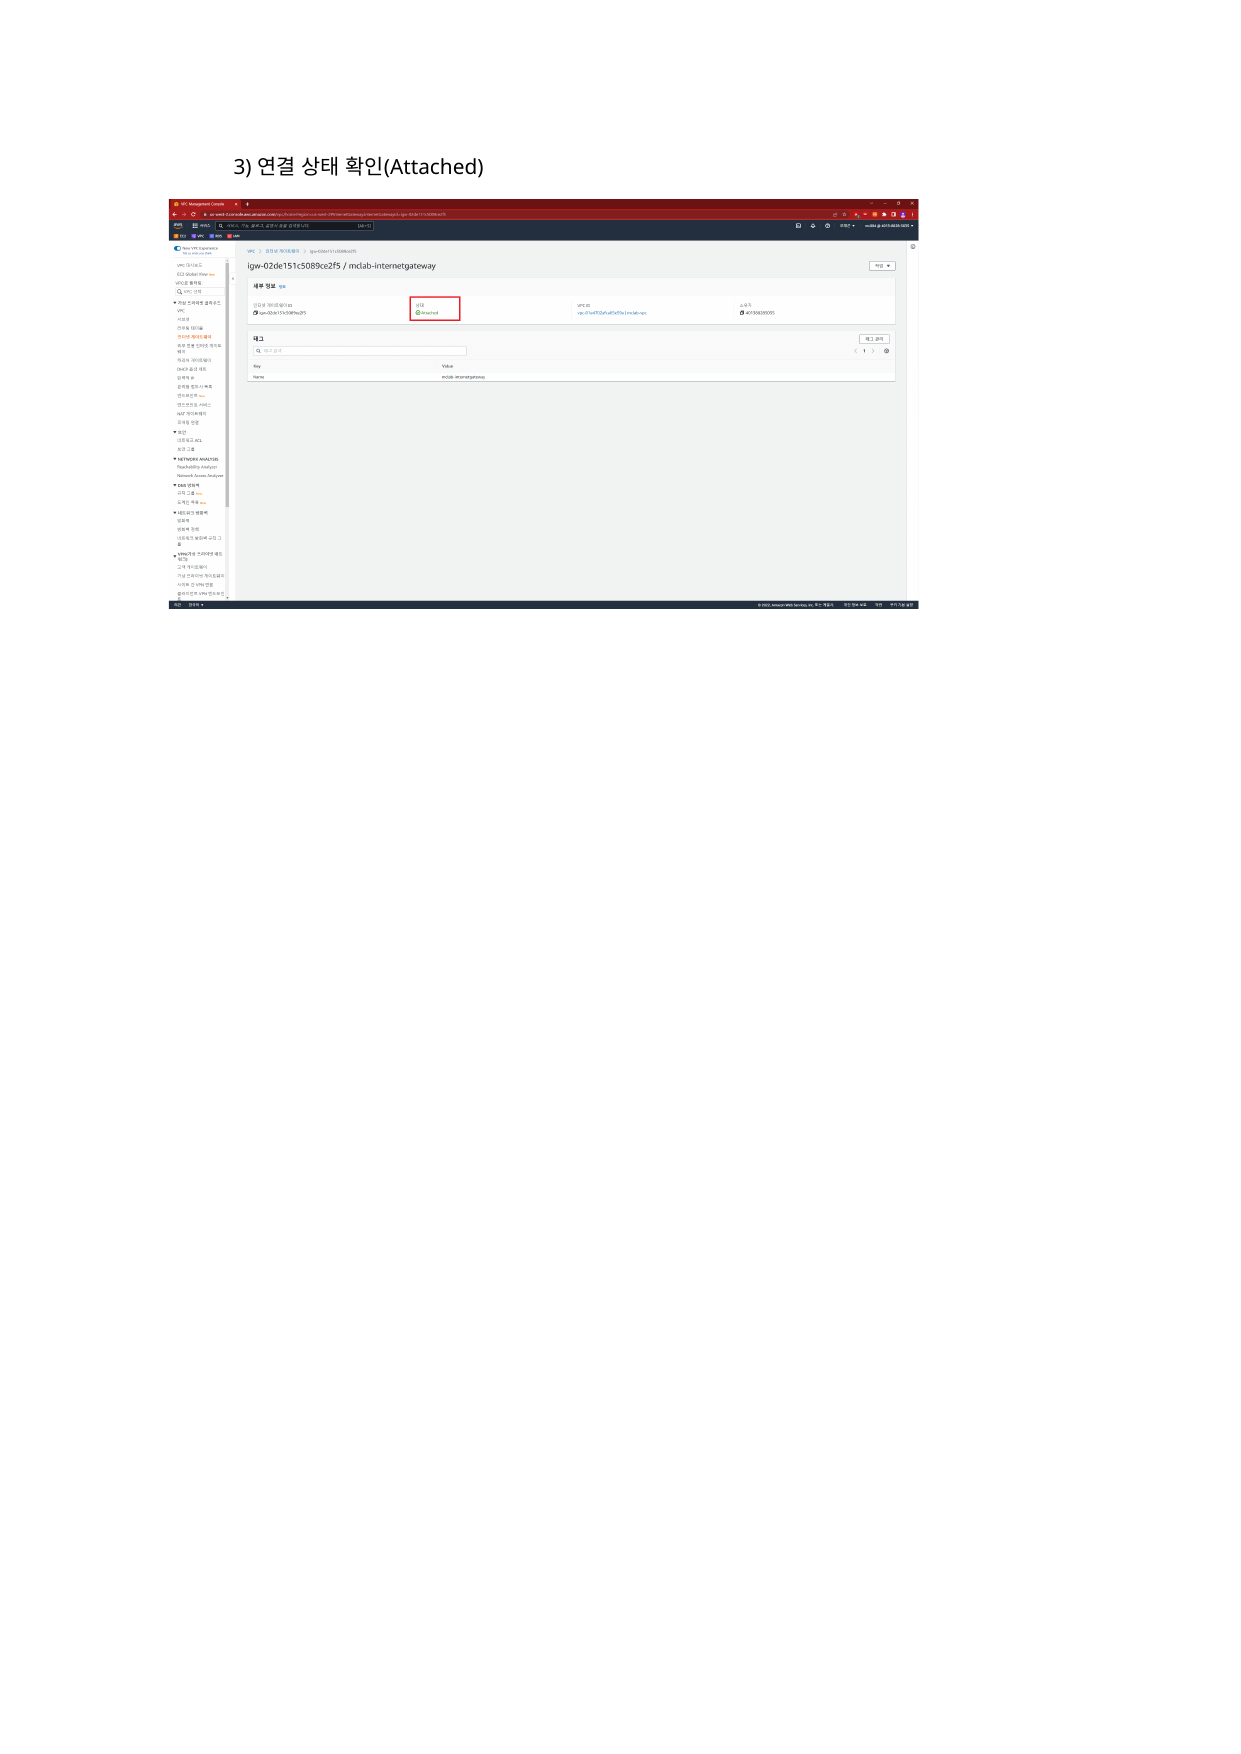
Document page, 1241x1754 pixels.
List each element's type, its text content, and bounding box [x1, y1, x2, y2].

text 3) 연결 상태 확인(Attached) [150, 150, 1090, 180]
